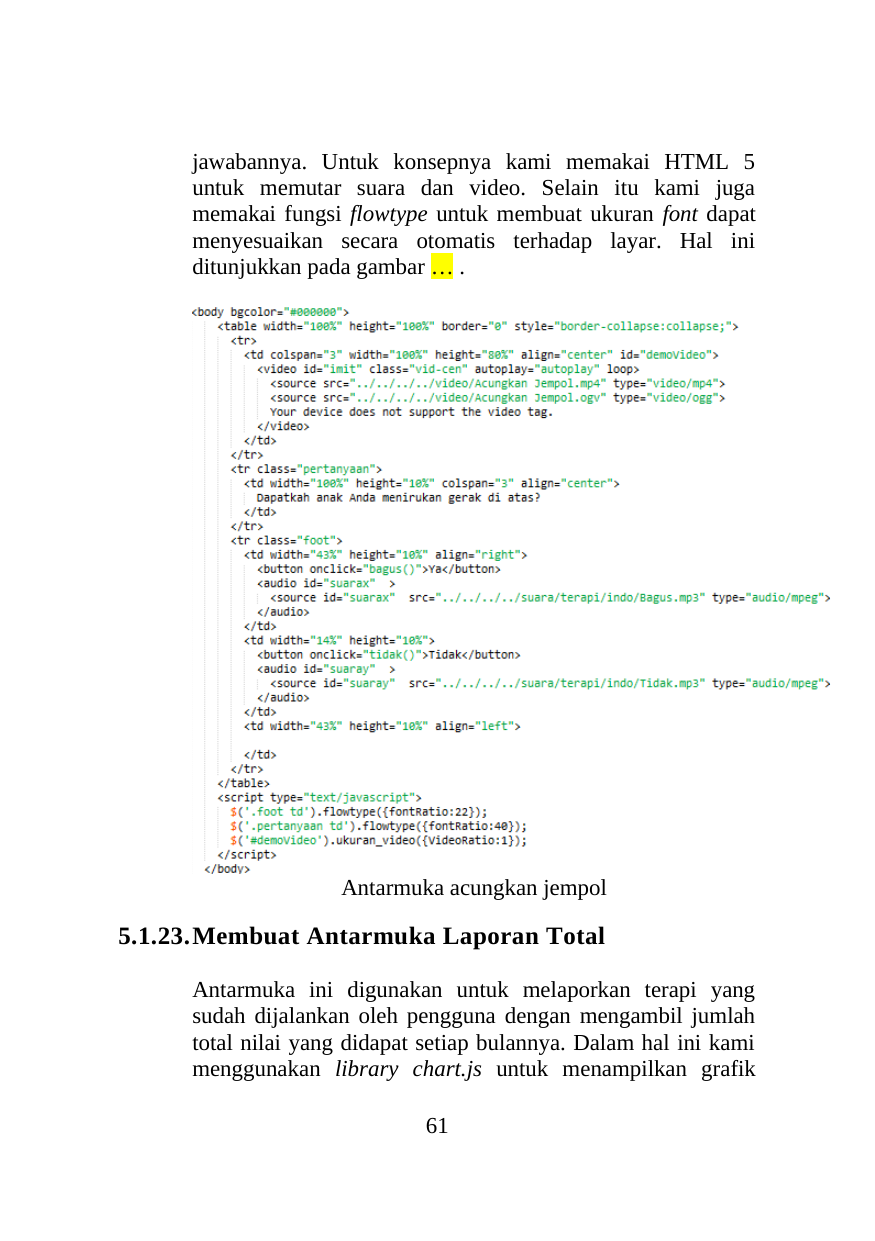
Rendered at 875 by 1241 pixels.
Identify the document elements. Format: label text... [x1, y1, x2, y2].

picture [192, 305, 831, 874]
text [192, 976, 756, 1082]
subtitle Membuat Antarmuka Laporan Total [118, 921, 756, 950]
text Antarmuka acungkan jempol [192, 874, 756, 900]
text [192, 148, 756, 279]
